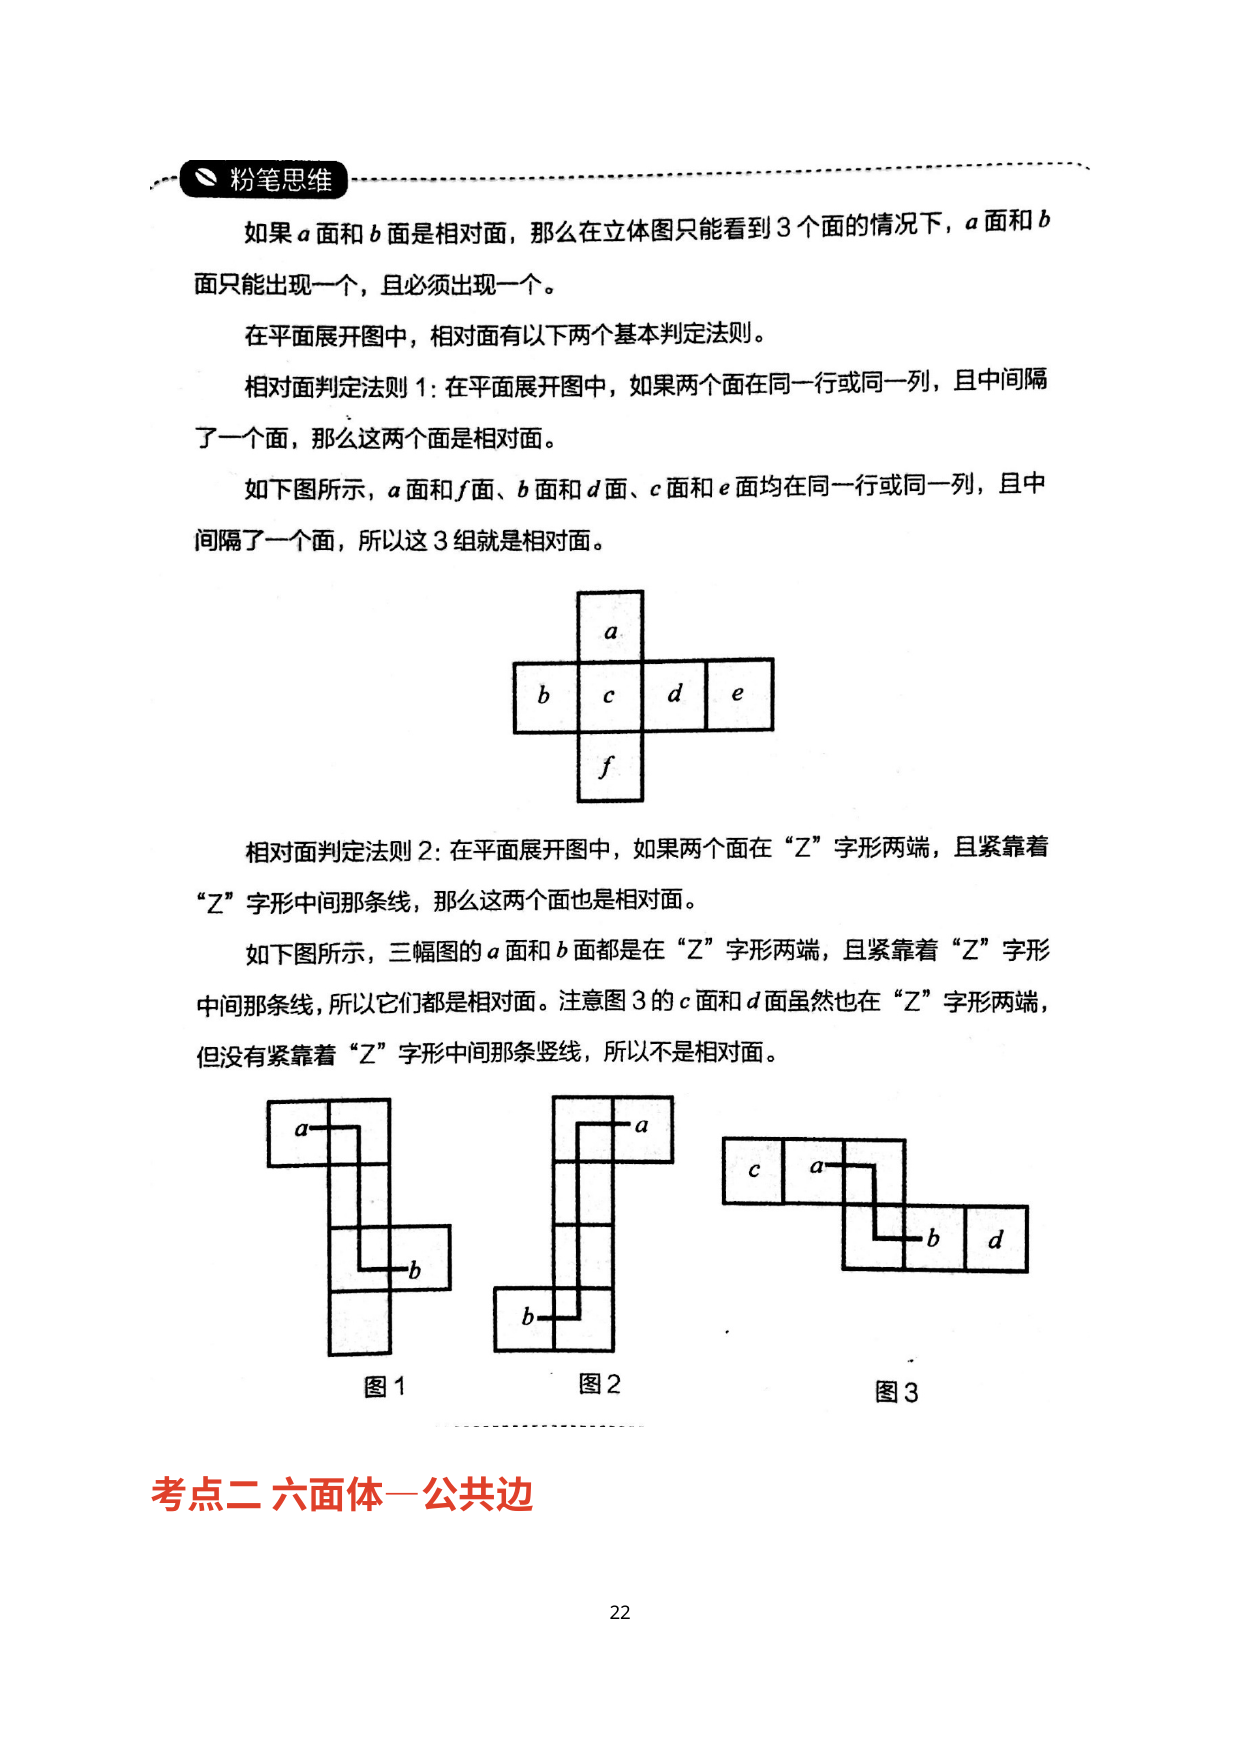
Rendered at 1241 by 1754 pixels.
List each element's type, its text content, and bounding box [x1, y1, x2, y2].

picture [150, 160, 1091, 1427]
text 考点二 六面体—公共边 [150, 1460, 1090, 1525]
